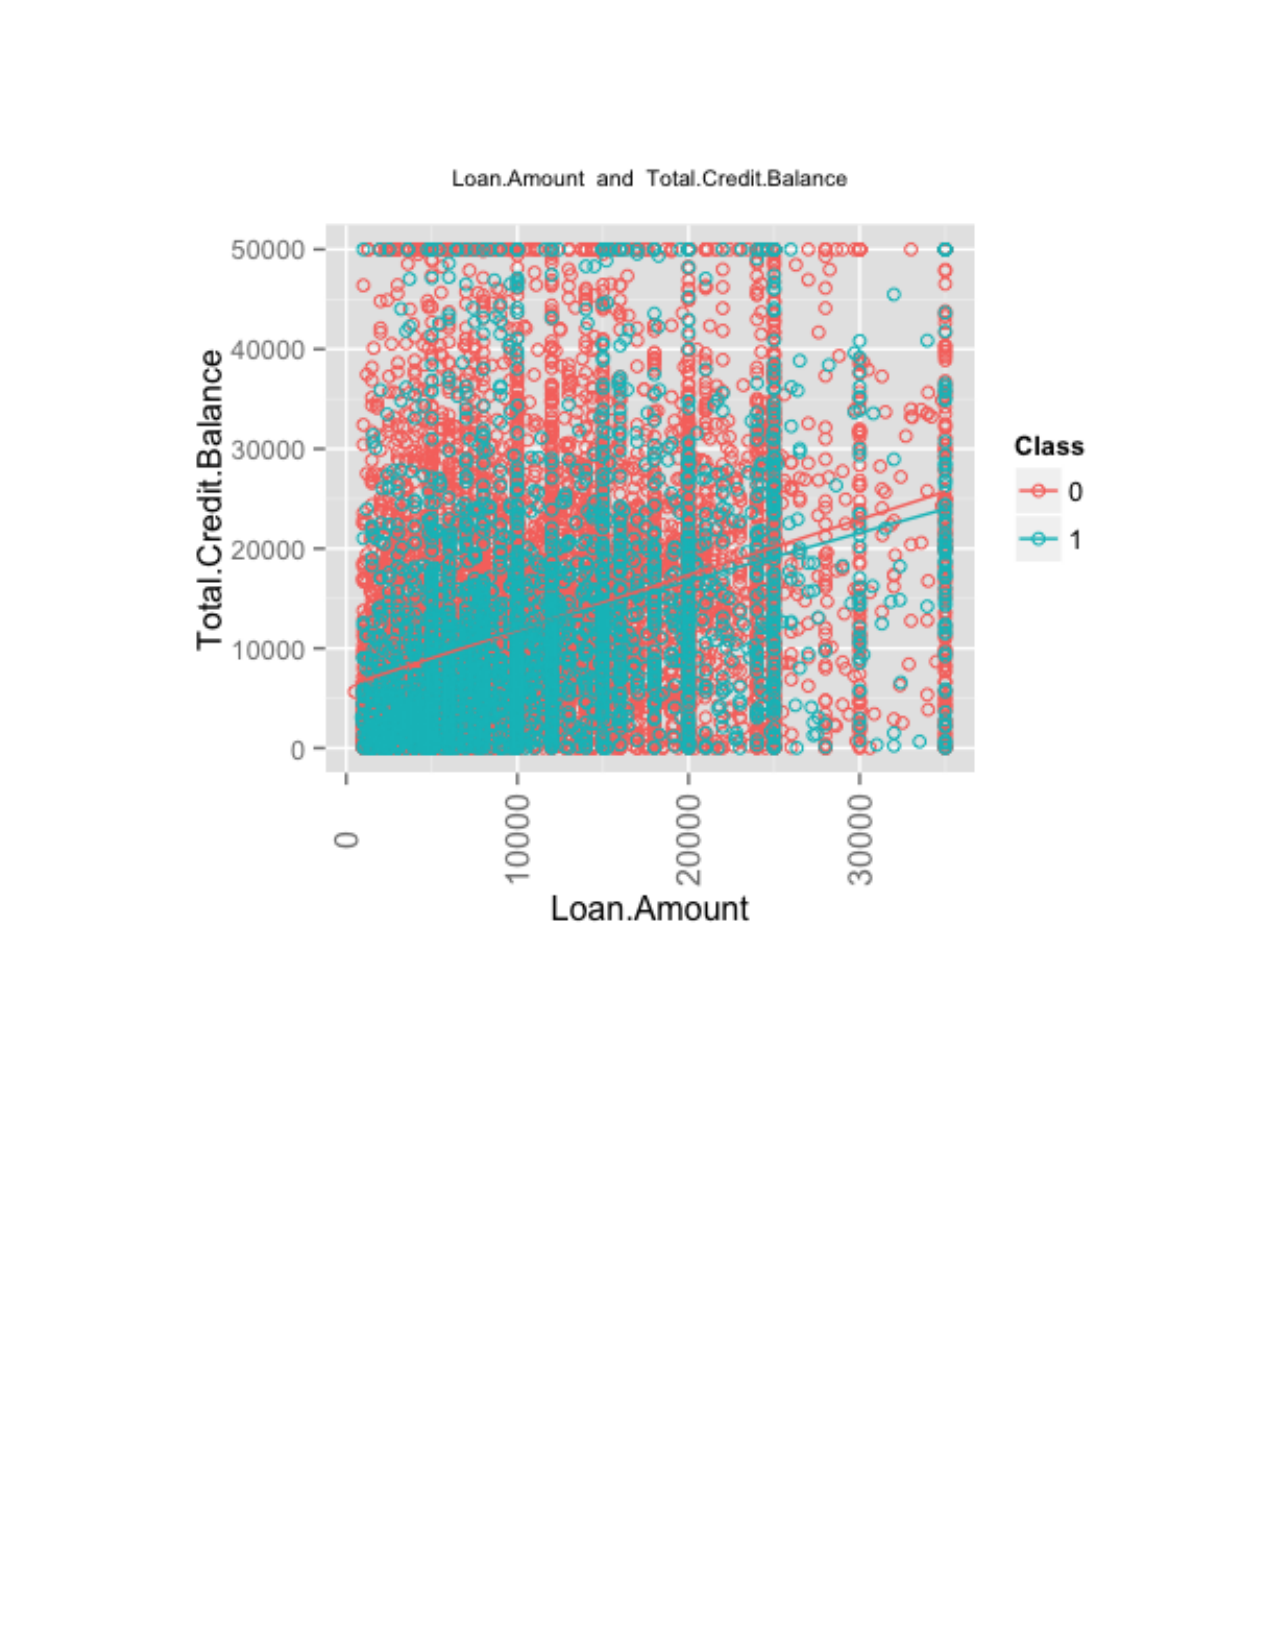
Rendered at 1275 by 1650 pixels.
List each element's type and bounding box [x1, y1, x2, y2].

picture [168, 150, 1169, 950]
